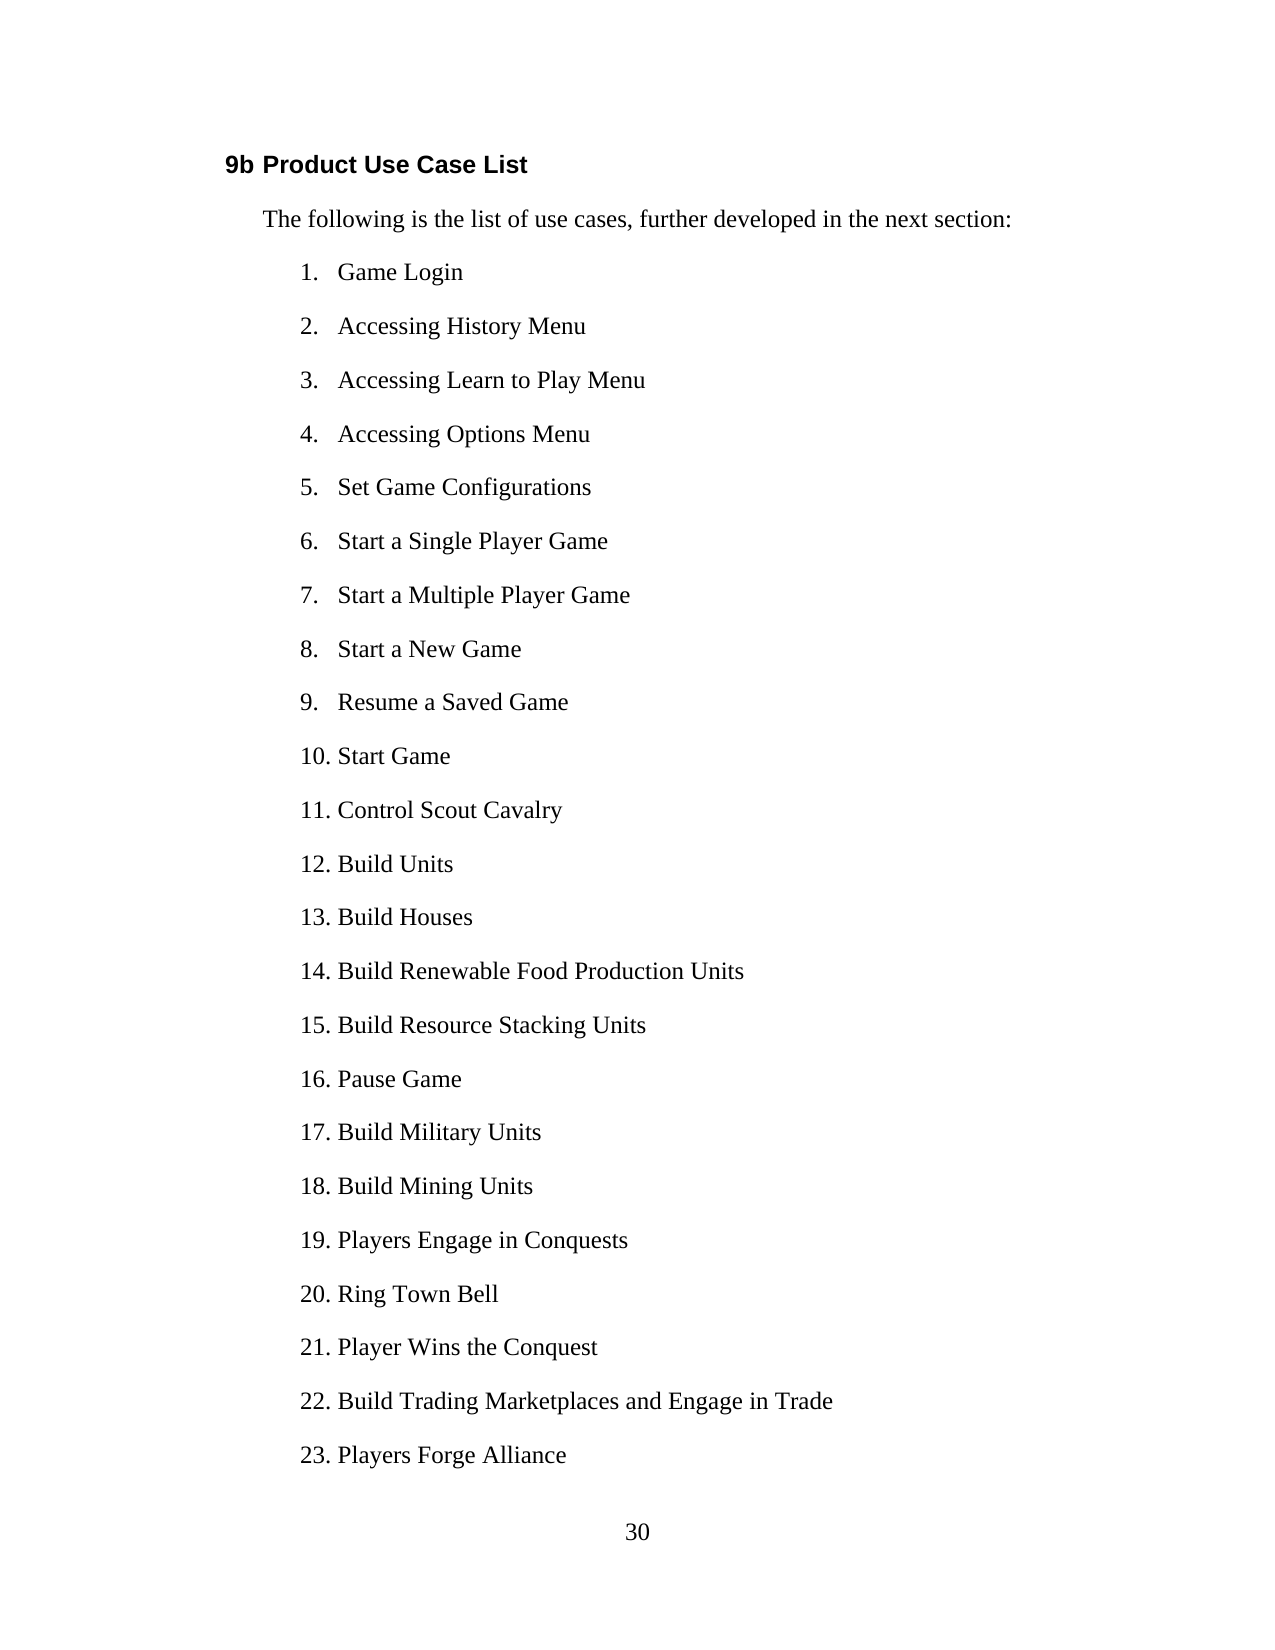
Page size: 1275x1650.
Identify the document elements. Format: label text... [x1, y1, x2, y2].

list Start a Multiple Player Game [300, 580, 1125, 609]
list Set Game Configurations [300, 472, 1125, 501]
text The following is the list of use cases, further developed in the next section: [262, 204, 1125, 232]
list Accessing History Menu [300, 311, 1125, 340]
list Build Units [300, 849, 1125, 877]
list Start a New Game [300, 634, 1125, 662]
list Build Trading Marketplaces and Engage in Trade [300, 1386, 1125, 1415]
list Start Game [300, 741, 1125, 770]
list Pause Game [300, 1064, 1125, 1092]
list Players Engage in Conquests [300, 1225, 1125, 1254]
list Start a Single Player Game [300, 526, 1125, 555]
list Control Scout Cavalry [300, 795, 1125, 824]
subtitle Product Use Case List [225, 150, 1125, 179]
list Build Resource Stacking Units [300, 1010, 1125, 1039]
list Ring Town Bell [300, 1279, 1125, 1307]
list Build Houses [300, 902, 1125, 931]
list Build Military Units [300, 1117, 1125, 1146]
list Game Login [300, 257, 1125, 286]
list Accessing Options Menu [300, 419, 1125, 447]
list Build Renewable Food Production Units [300, 956, 1125, 985]
list Accessing Learn to Play Menu [300, 365, 1125, 394]
list Player Wins the Conquest [300, 1332, 1125, 1361]
list Build Mining Units [300, 1171, 1125, 1200]
list Players Forge Alliance [300, 1440, 1125, 1469]
list Resume a Saved Game [300, 687, 1125, 716]
